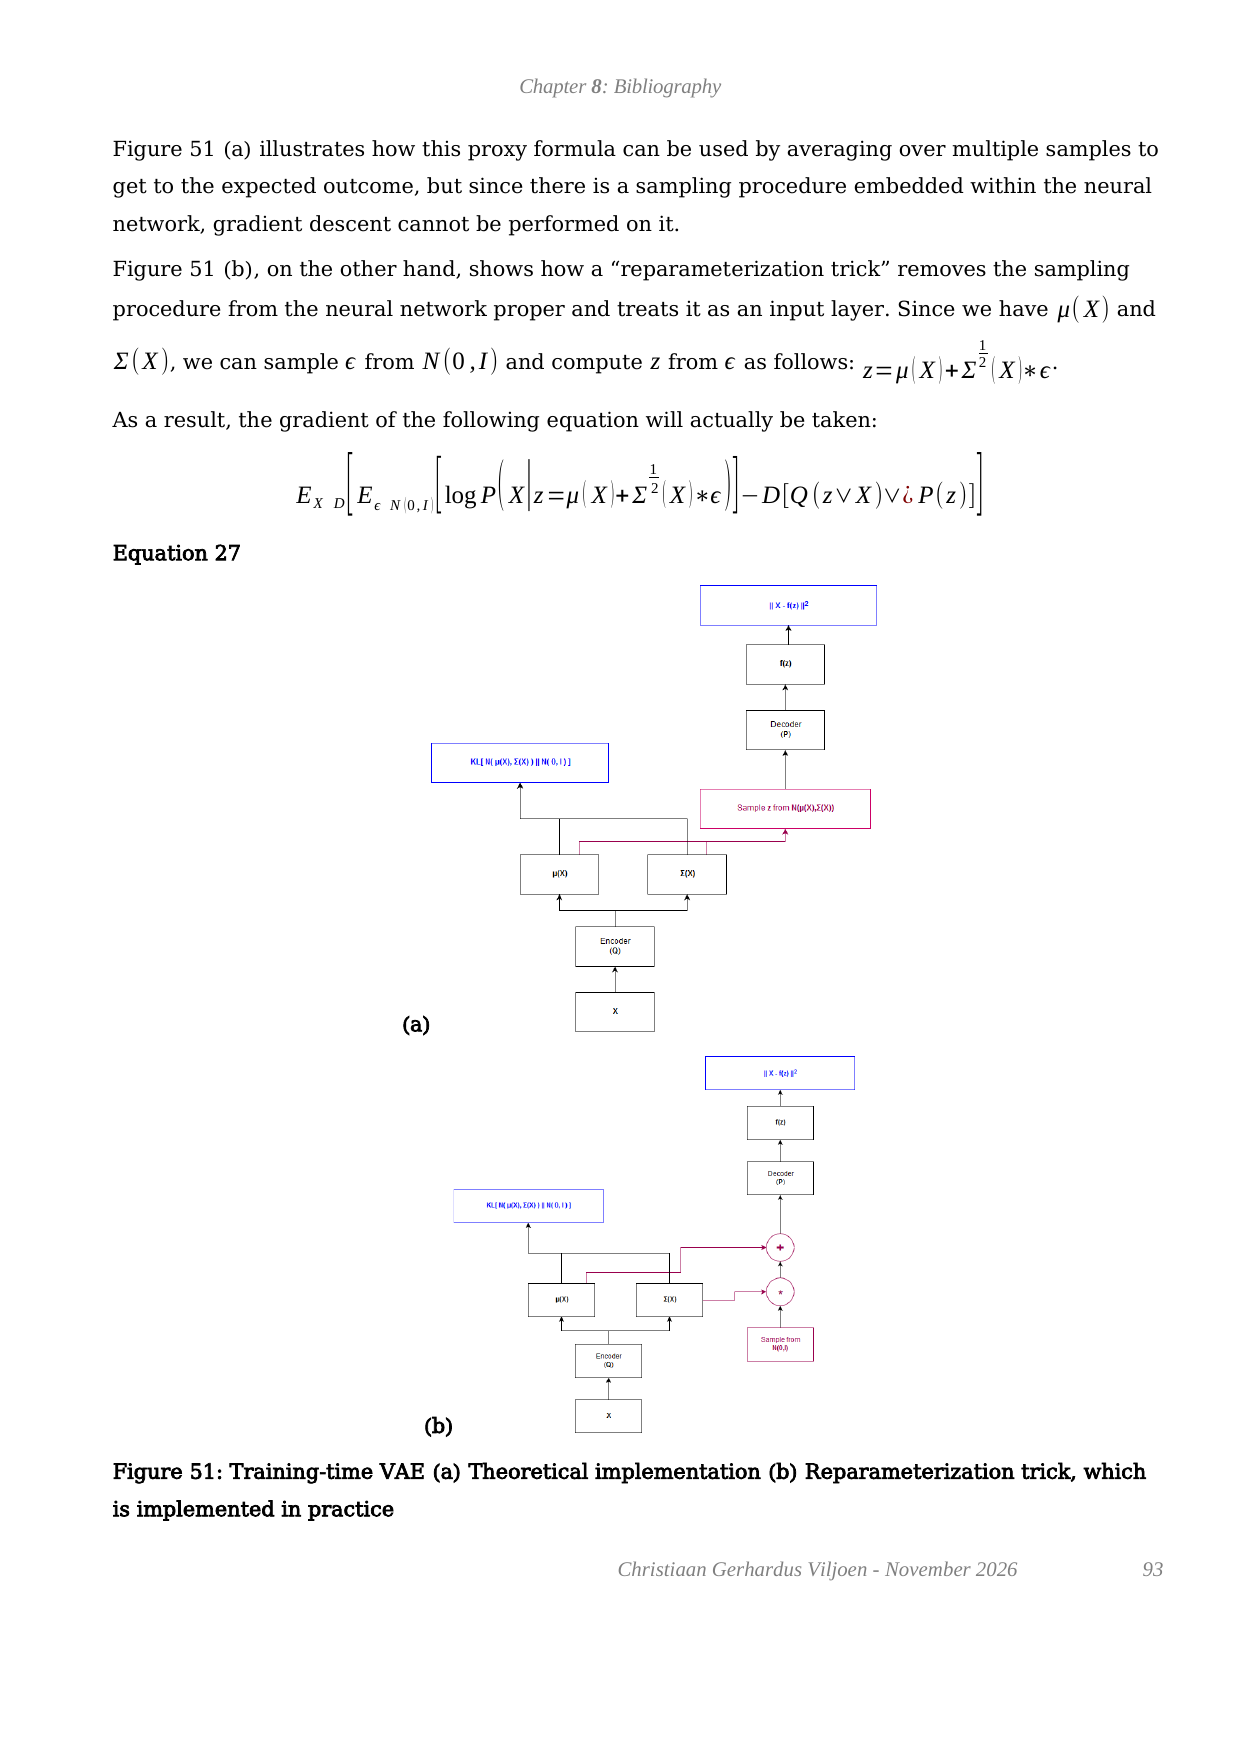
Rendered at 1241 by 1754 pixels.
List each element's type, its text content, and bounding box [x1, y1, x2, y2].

text Figure 51: Training-time VAE (a) Theoretical implementation (b) Reparameterization trick, which is implemented in practice [112, 1458, 1165, 1521]
text Figure 51 (b), on the other hand, shows how a “reparameterization trick” removes the sampling procedure from the neural network proper and treats it as an input layer. Since we have and , we can sample from and compute from as follows: . [112, 256, 1165, 386]
picture [431, 585, 877, 1032]
text Equation 27 [112, 539, 1165, 564]
picture [453, 1056, 855, 1433]
text As a result, the gradient of the following equation will actually be taken: [112, 407, 1165, 432]
text Figure 51 (a) illustrates how this proxy formula can be used by averaging over multiple samples to get to the expected outcome, but since there is a sampling procedure embedded within the neural network, gradient descent cannot be performed on it. [112, 135, 1165, 235]
